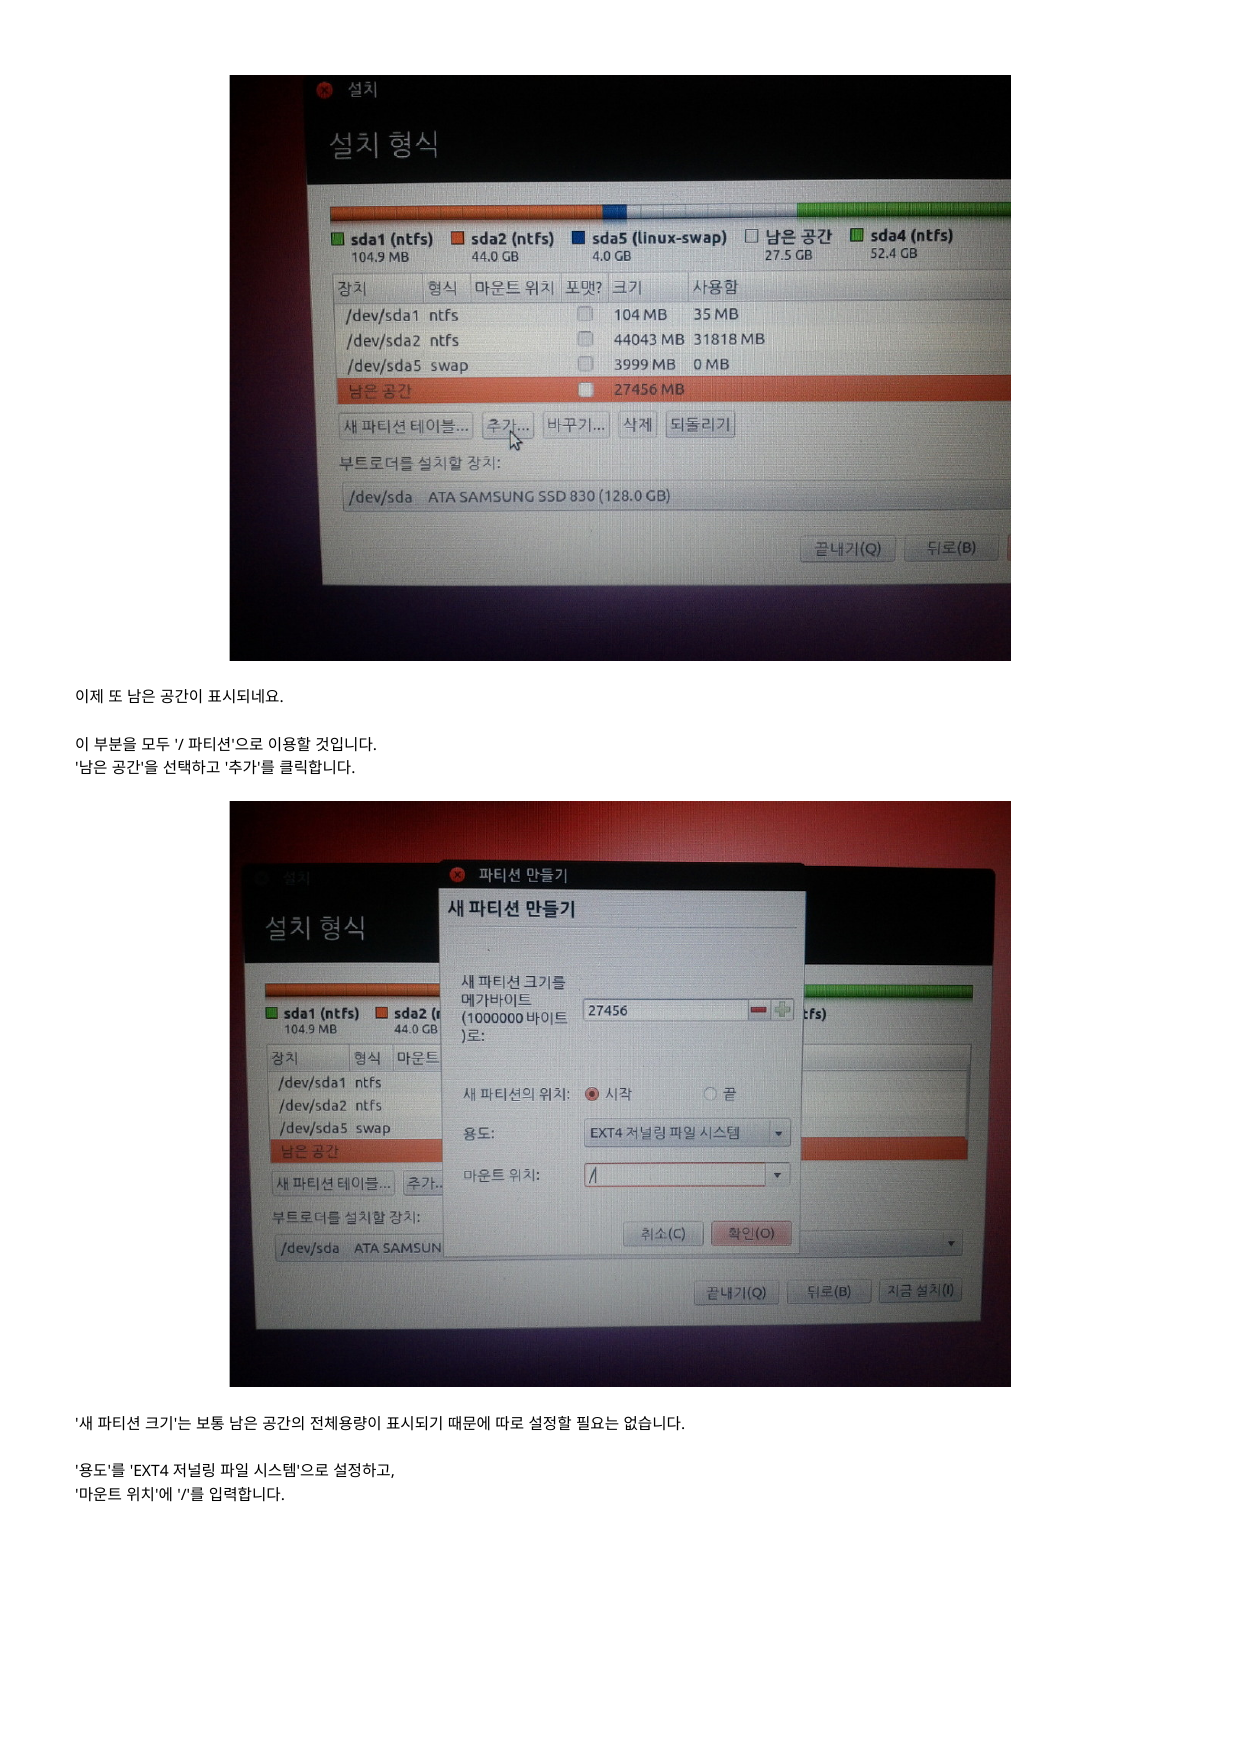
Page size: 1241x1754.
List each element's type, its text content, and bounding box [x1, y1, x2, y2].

picture [229, 75, 1011, 661]
text '용도'를 'EXT4 저널링 파일 시스템'으로 설정하고, [75, 1458, 1165, 1481]
text '마운트 위치'에 '/'를 입력합니다. [75, 1481, 1165, 1505]
text '남은 공간'을 선택하고 '추가'를 클릭합니다. [75, 754, 1165, 778]
text 이제 또 남은 공간이 표시되네요. [75, 684, 1165, 707]
picture [229, 801, 1011, 1387]
text '새 파티션 크기'는 보통 남은 공간의 전체용량이 표시되기 때문에 따로 설정할 필요는 없습니다. [75, 1411, 1165, 1434]
text 이 부분을 모두 '/ 파티션'으로 이용할 것입니다. [75, 731, 1165, 754]
